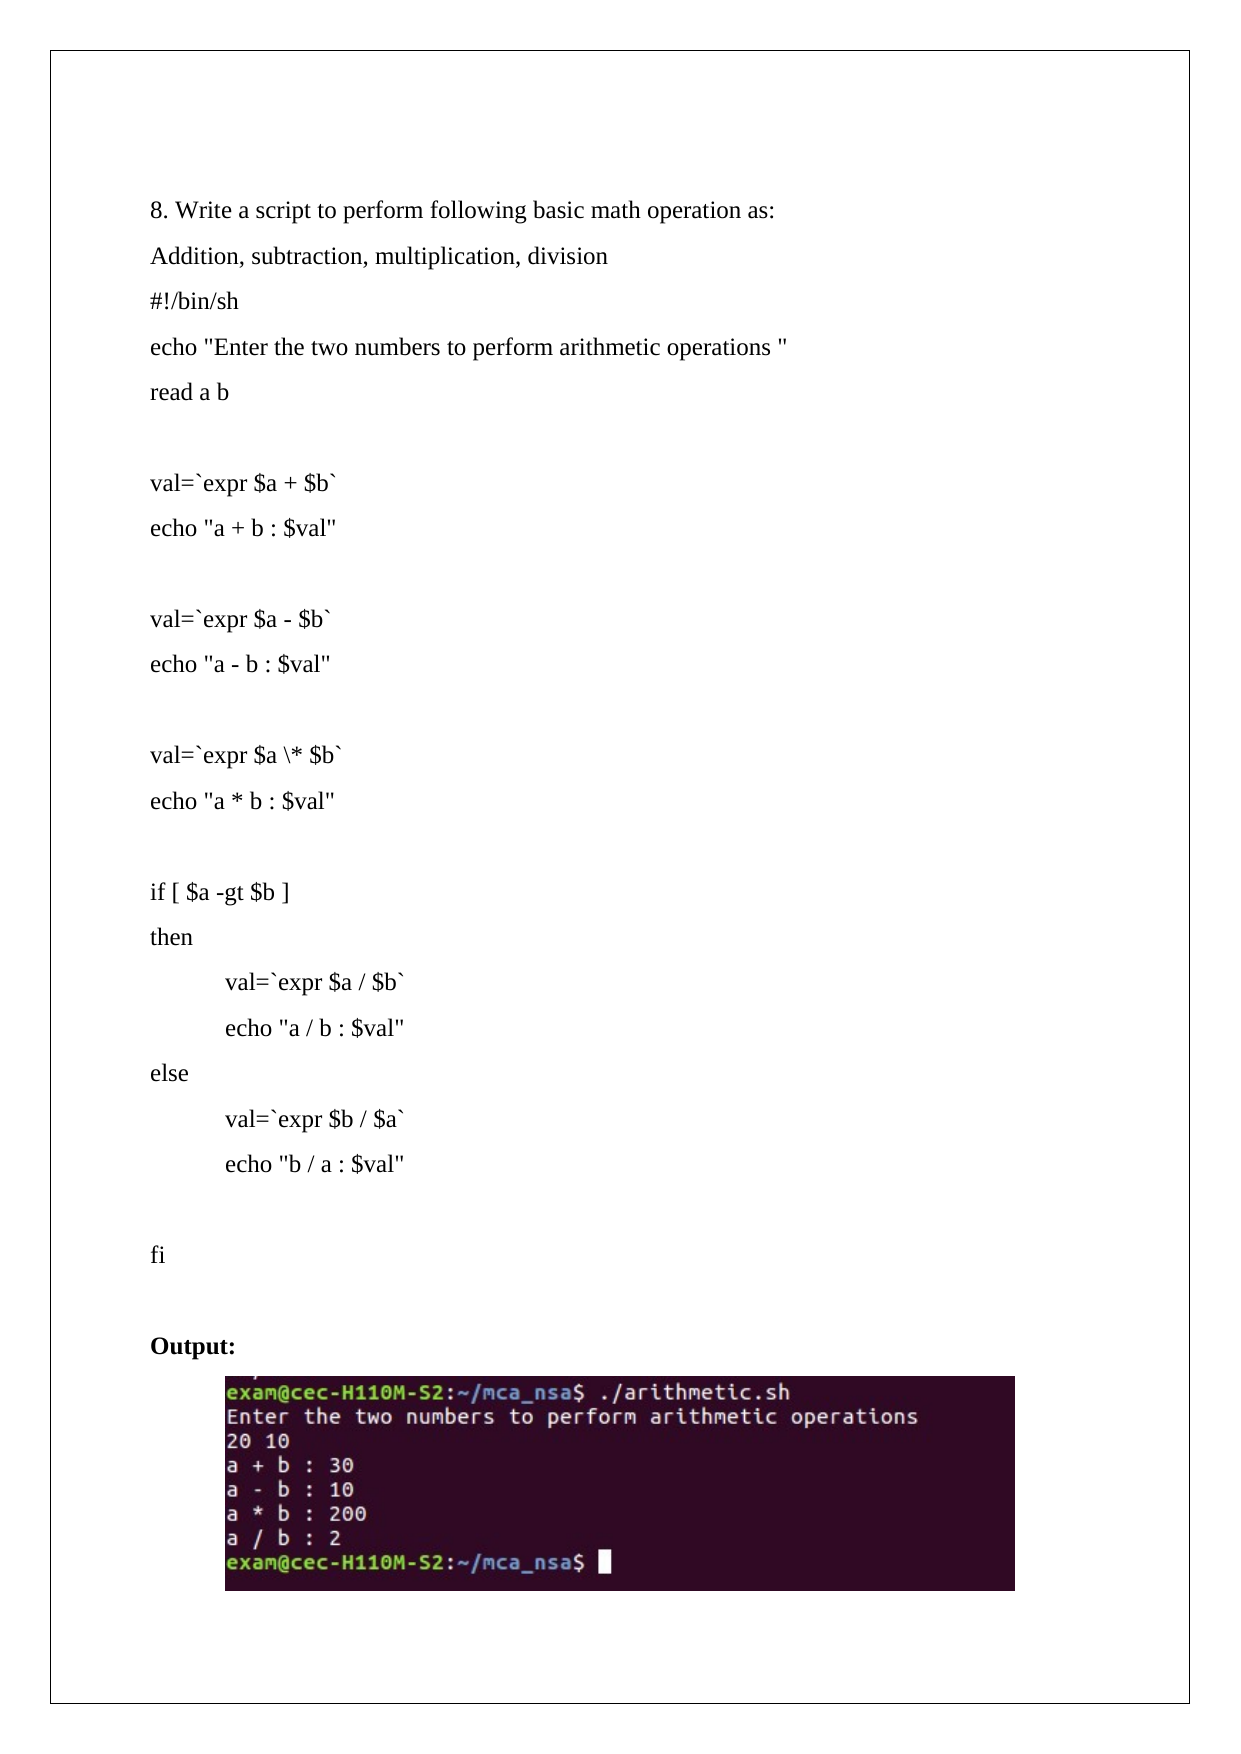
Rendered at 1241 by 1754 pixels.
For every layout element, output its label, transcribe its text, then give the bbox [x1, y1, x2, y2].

text val=`expr $a \* $b` [150, 740, 1090, 769]
text read a b [150, 377, 1090, 406]
text val=`expr $a - $b` [150, 604, 1090, 633]
text echo "a - b : $val" [150, 649, 1090, 678]
text echo "a * b : $val" [150, 786, 1090, 814]
text #!/bin/sh [150, 286, 1090, 315]
text else [150, 1058, 1090, 1087]
text Output: [150, 1331, 1090, 1359]
text Addition, subtraction, multiplication, division [150, 241, 1090, 269]
text val=`expr $a + $b` [150, 468, 1090, 497]
text then [150, 922, 1090, 951]
picture [225, 1376, 1015, 1591]
text echo "a + b : $val" [150, 513, 1090, 542]
text echo "b / a : $val" [150, 1149, 1090, 1178]
text fi [150, 1240, 1090, 1269]
text val=`expr $a / $b` [150, 967, 1090, 996]
text if [ $a -gt $b ] [150, 877, 1090, 905]
text 8. Write a script to perform following basic math operation as: [150, 195, 1090, 224]
text echo "Enter the two numbers to perform arithmetic operations " [150, 332, 1090, 360]
text echo "a / b : $val" [150, 1013, 1090, 1042]
text val=`expr $b / $a` [150, 1104, 1090, 1132]
